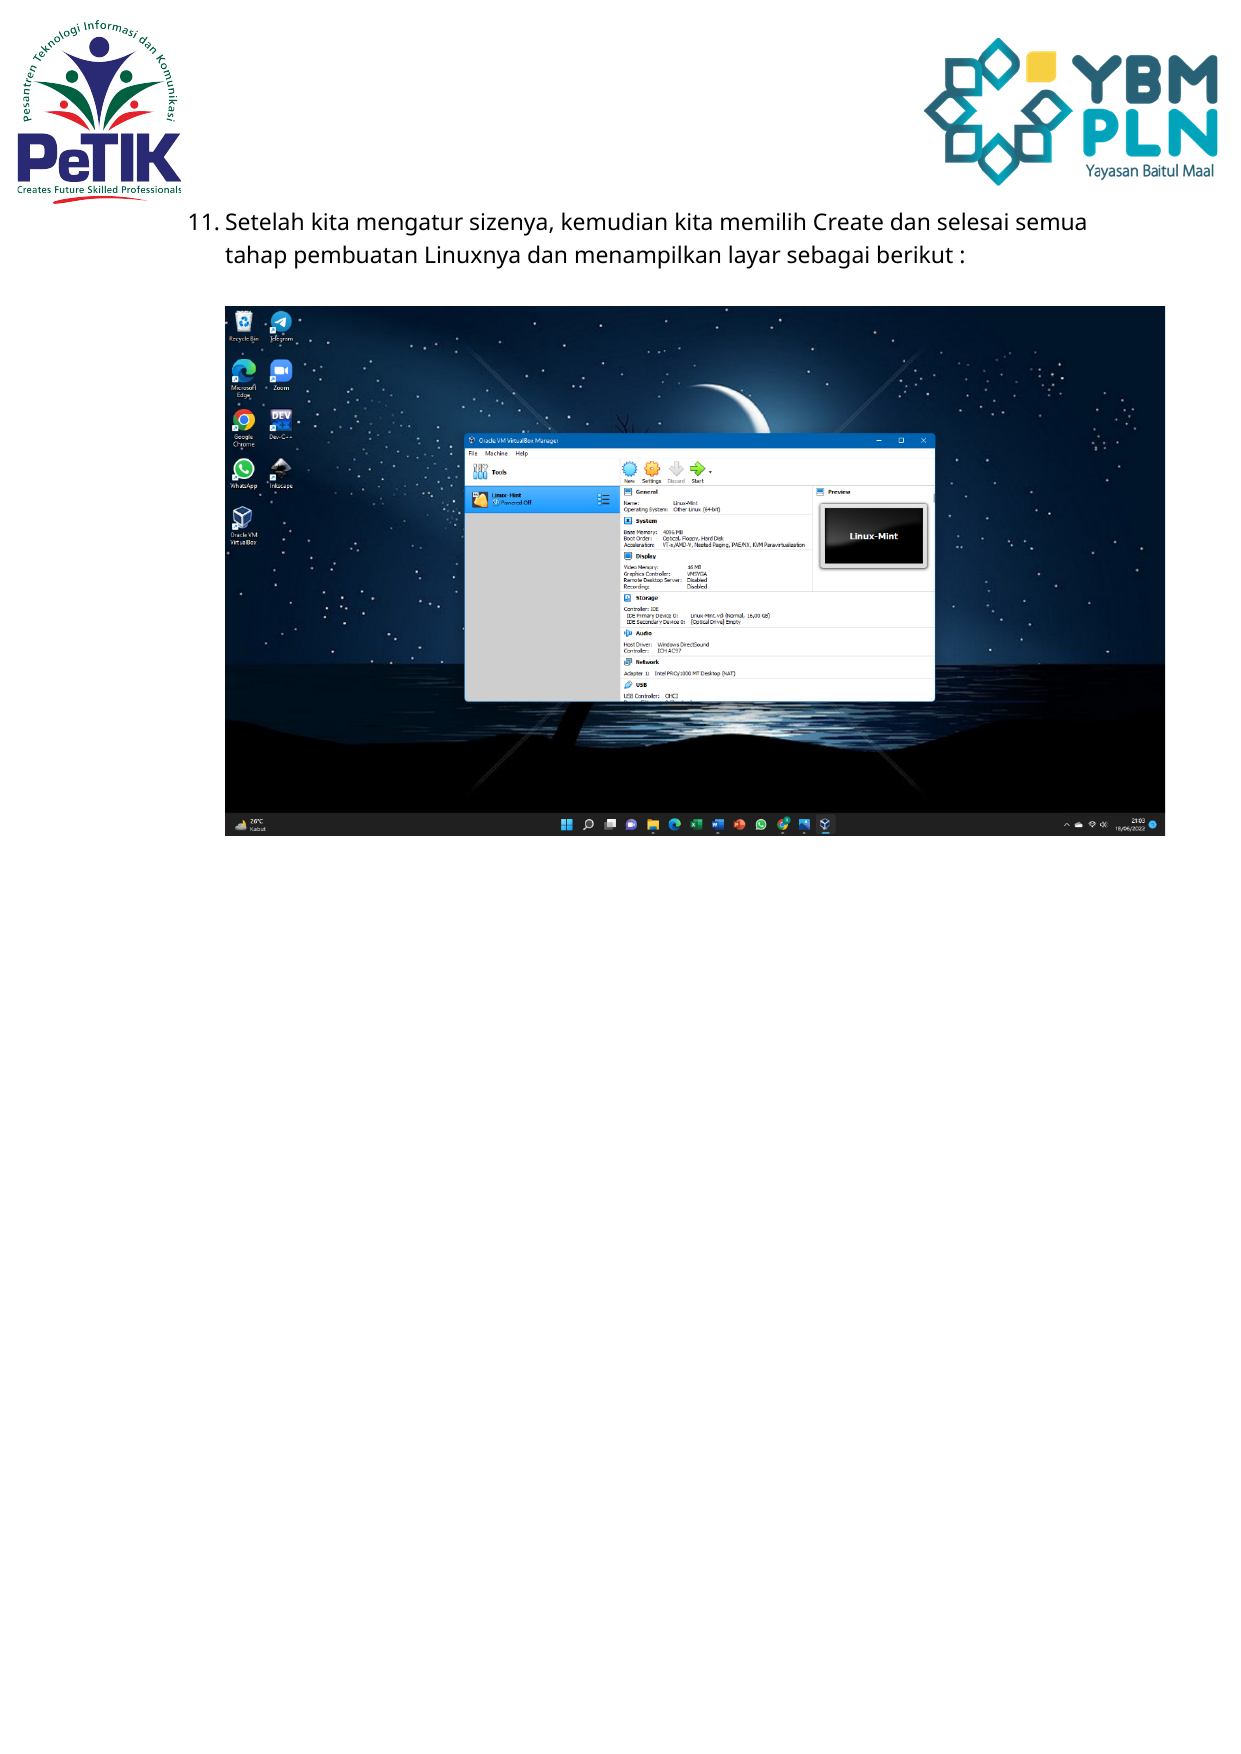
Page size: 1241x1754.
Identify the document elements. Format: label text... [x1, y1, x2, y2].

list Setelah kita mengatur sizenya, kemudian kita memilih Create dan selesai semua tahap pembuatan Linuxnya dan menampilkan layar sebagai berikut : [187, 150, 1090, 271]
picture [225, 306, 1166, 836]
picture [923, 38, 1218, 186]
picture [17, 20, 182, 204]
